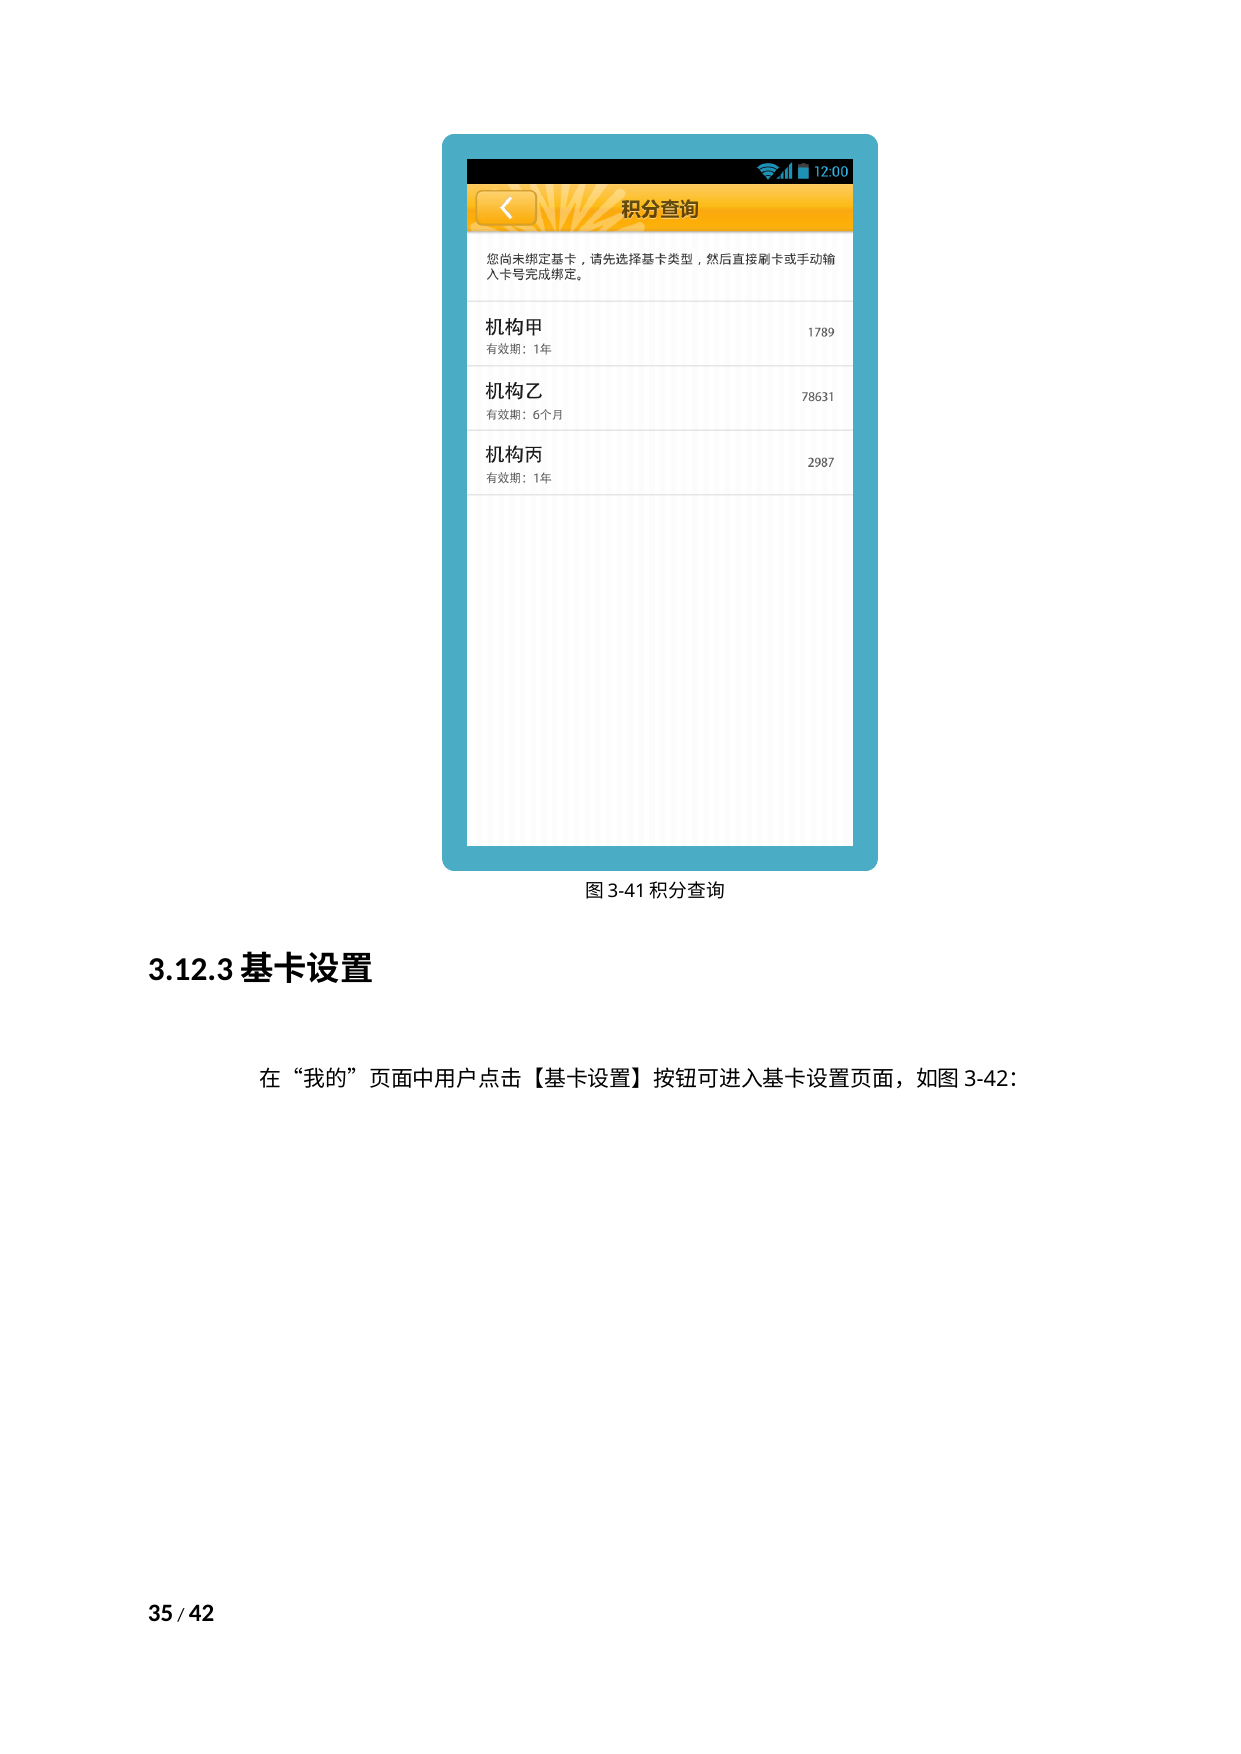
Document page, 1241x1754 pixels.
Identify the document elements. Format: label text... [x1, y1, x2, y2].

picture [467, 159, 853, 846]
subtitle 3.12.3基卡设置 [148, 933, 1092, 998]
list 图3-41积分查询 [148, 873, 1098, 906]
text 在“我的”页面中用户点击【基卡设置】按钮可进入基卡设置页面，如图3-42： [148, 1060, 1098, 1093]
